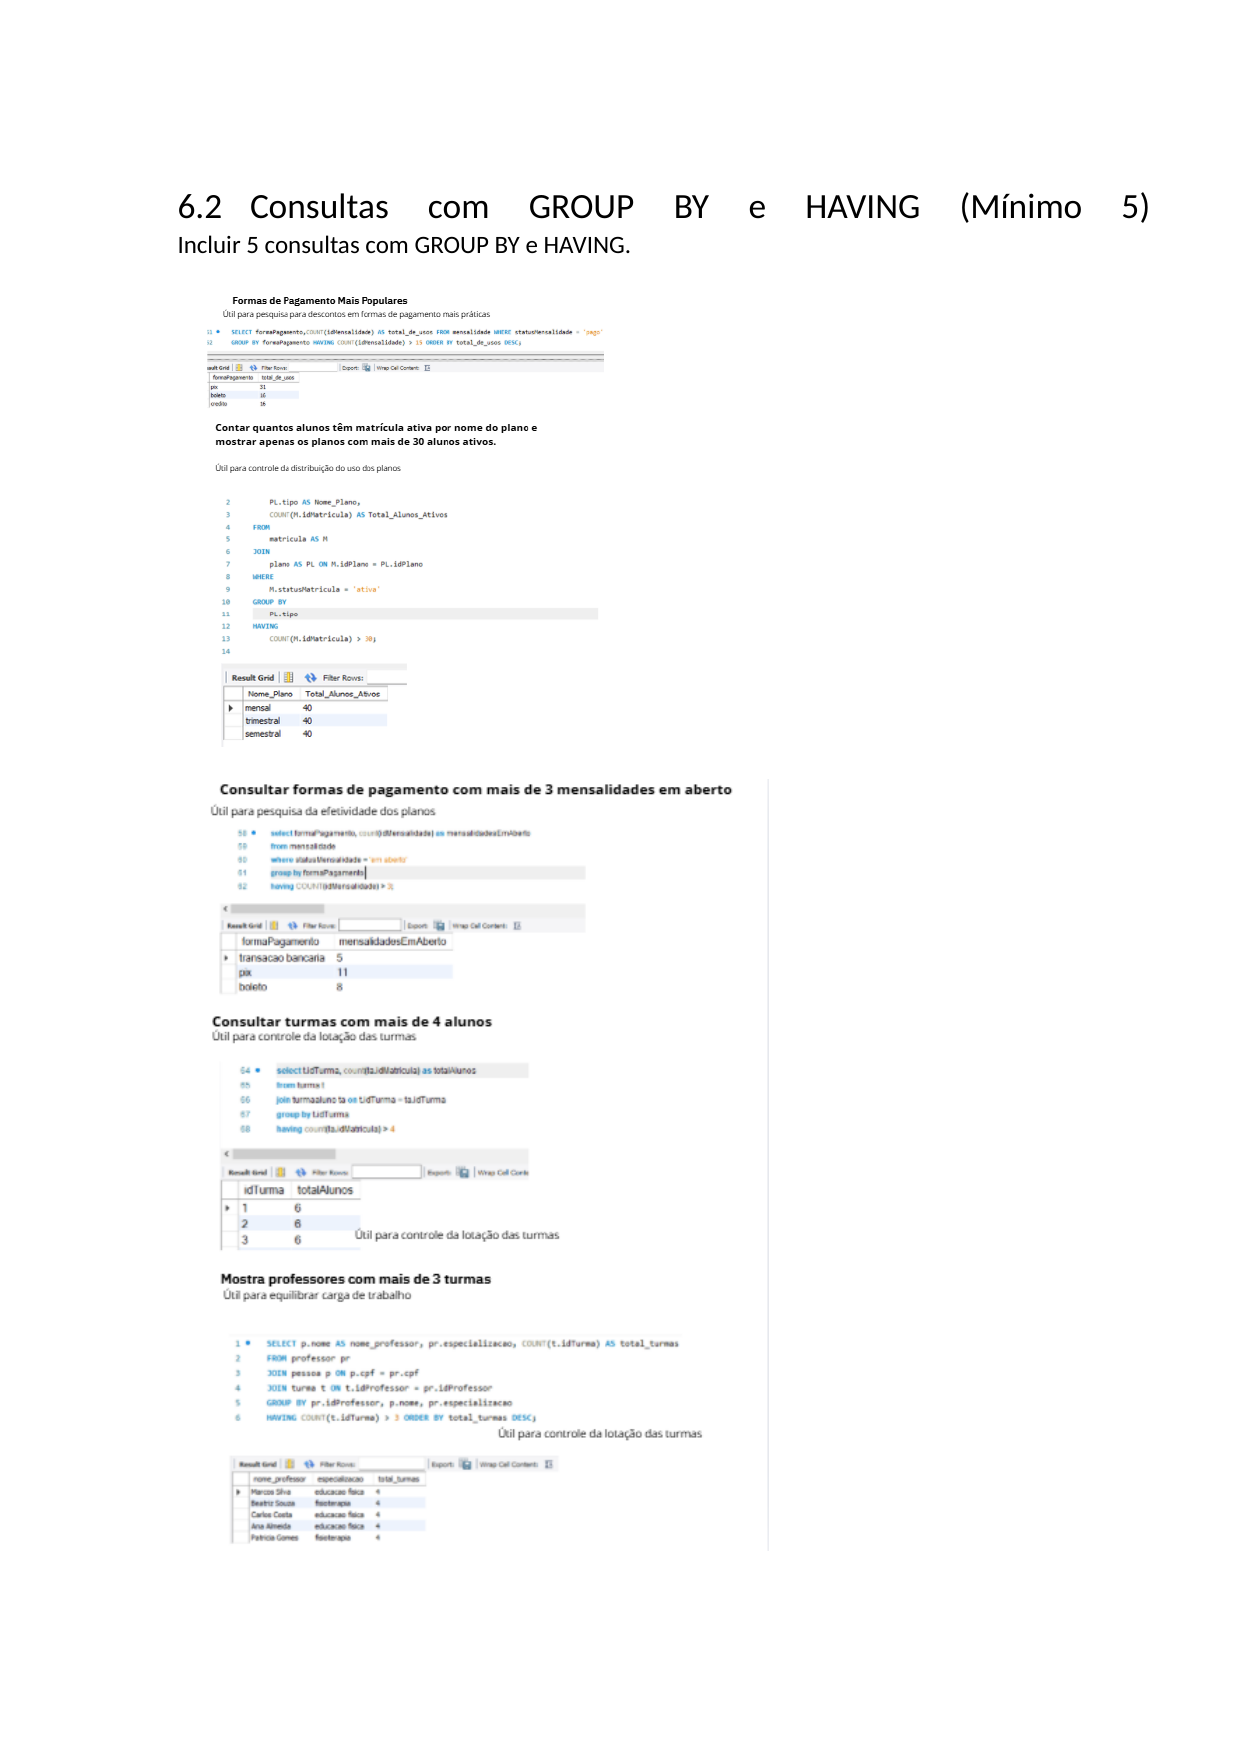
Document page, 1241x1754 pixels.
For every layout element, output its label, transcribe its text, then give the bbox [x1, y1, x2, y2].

text 6.2 Consultas com GROUP BY e HAVING (Mínimo 5) Incluir 5 consultas com GROUP BY e HAVING. [177, 184, 1151, 260]
picture [207, 291, 604, 747]
picture [207, 779, 769, 1551]
